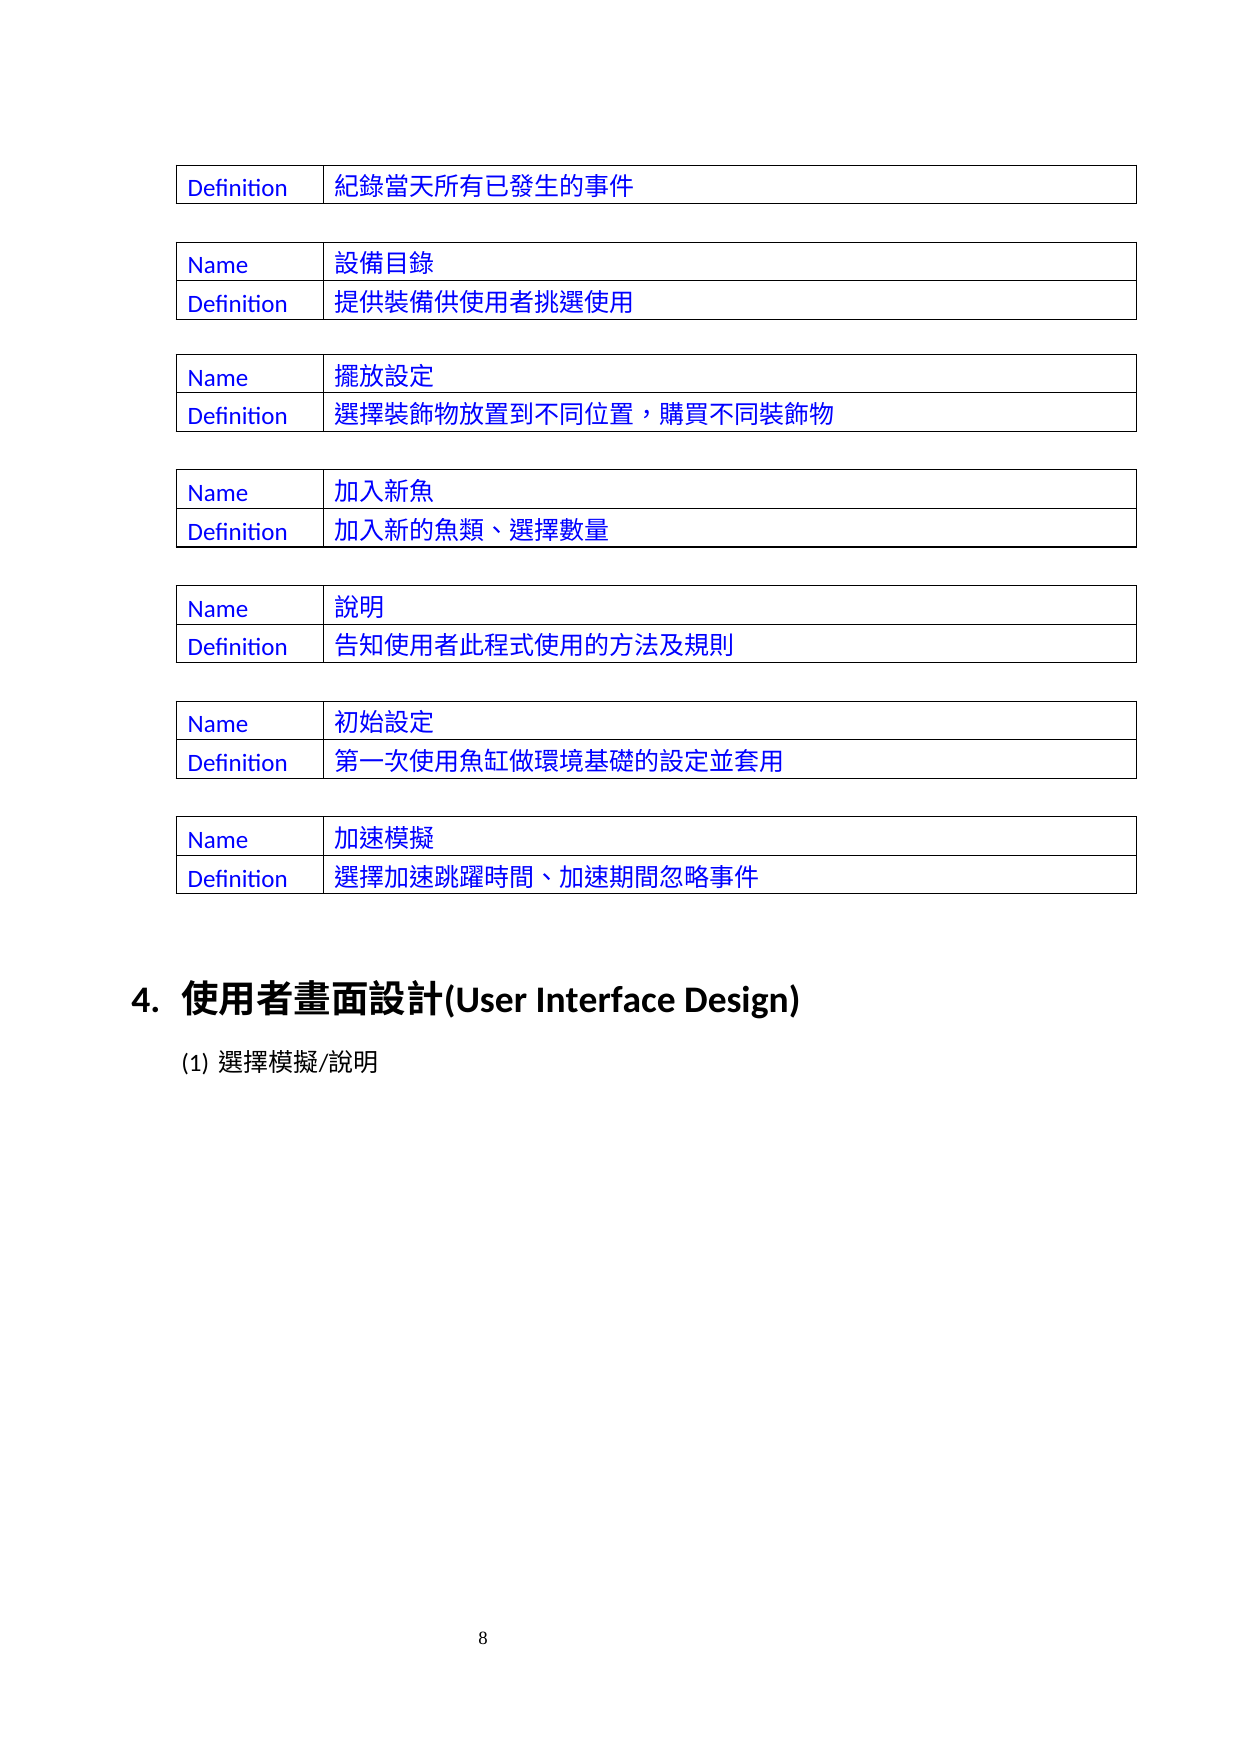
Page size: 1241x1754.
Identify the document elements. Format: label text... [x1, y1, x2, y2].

table_cell 加入新的魚類、選擇數量 [324, 509, 1136, 546]
table_cell 選擇加速跳躍時間、加速期間忽略事件 [324, 856, 1136, 893]
list 使用者畫面設計(User Interface Design) [131, 969, 1125, 1024]
table_header 設備目錄 [324, 243, 1136, 280]
table_cell Definition [177, 281, 323, 319]
table_cell Definition [177, 856, 323, 893]
table_cell 第一次使用魚缸做環境基礎的設定並套用 [324, 740, 1136, 778]
table_cell 告知使用者此程式使用的方法及規則 [324, 625, 1136, 662]
table_header 加速模擬 [324, 817, 1136, 855]
table_cell Definition [177, 740, 323, 778]
table_header Name [177, 355, 323, 392]
table_cell 紀錄當天所有已發生的事件 [324, 166, 1136, 203]
table_cell 提供裝備供使用者挑選使用 [324, 281, 1136, 319]
table_header Name [177, 702, 323, 739]
table_header Name [177, 586, 323, 623]
table_header Name [177, 243, 323, 280]
table_header 初始設定 [324, 702, 1136, 739]
table_cell Definition [177, 166, 323, 203]
table_header 擺放設定 [324, 355, 1136, 392]
table_header Name [177, 470, 323, 508]
table_cell Definition [177, 509, 323, 546]
table_cell Definition [177, 625, 323, 662]
table_cell Definition [177, 393, 323, 431]
table_header Name [177, 817, 323, 855]
list 選擇模擬/說明 [181, 1042, 1125, 1079]
table_cell 選擇裝飾物放置到不同位置，購買不同裝飾物 [324, 393, 1136, 431]
table_header 說明 [324, 586, 1136, 623]
table_header 加入新魚 [324, 470, 1136, 508]
